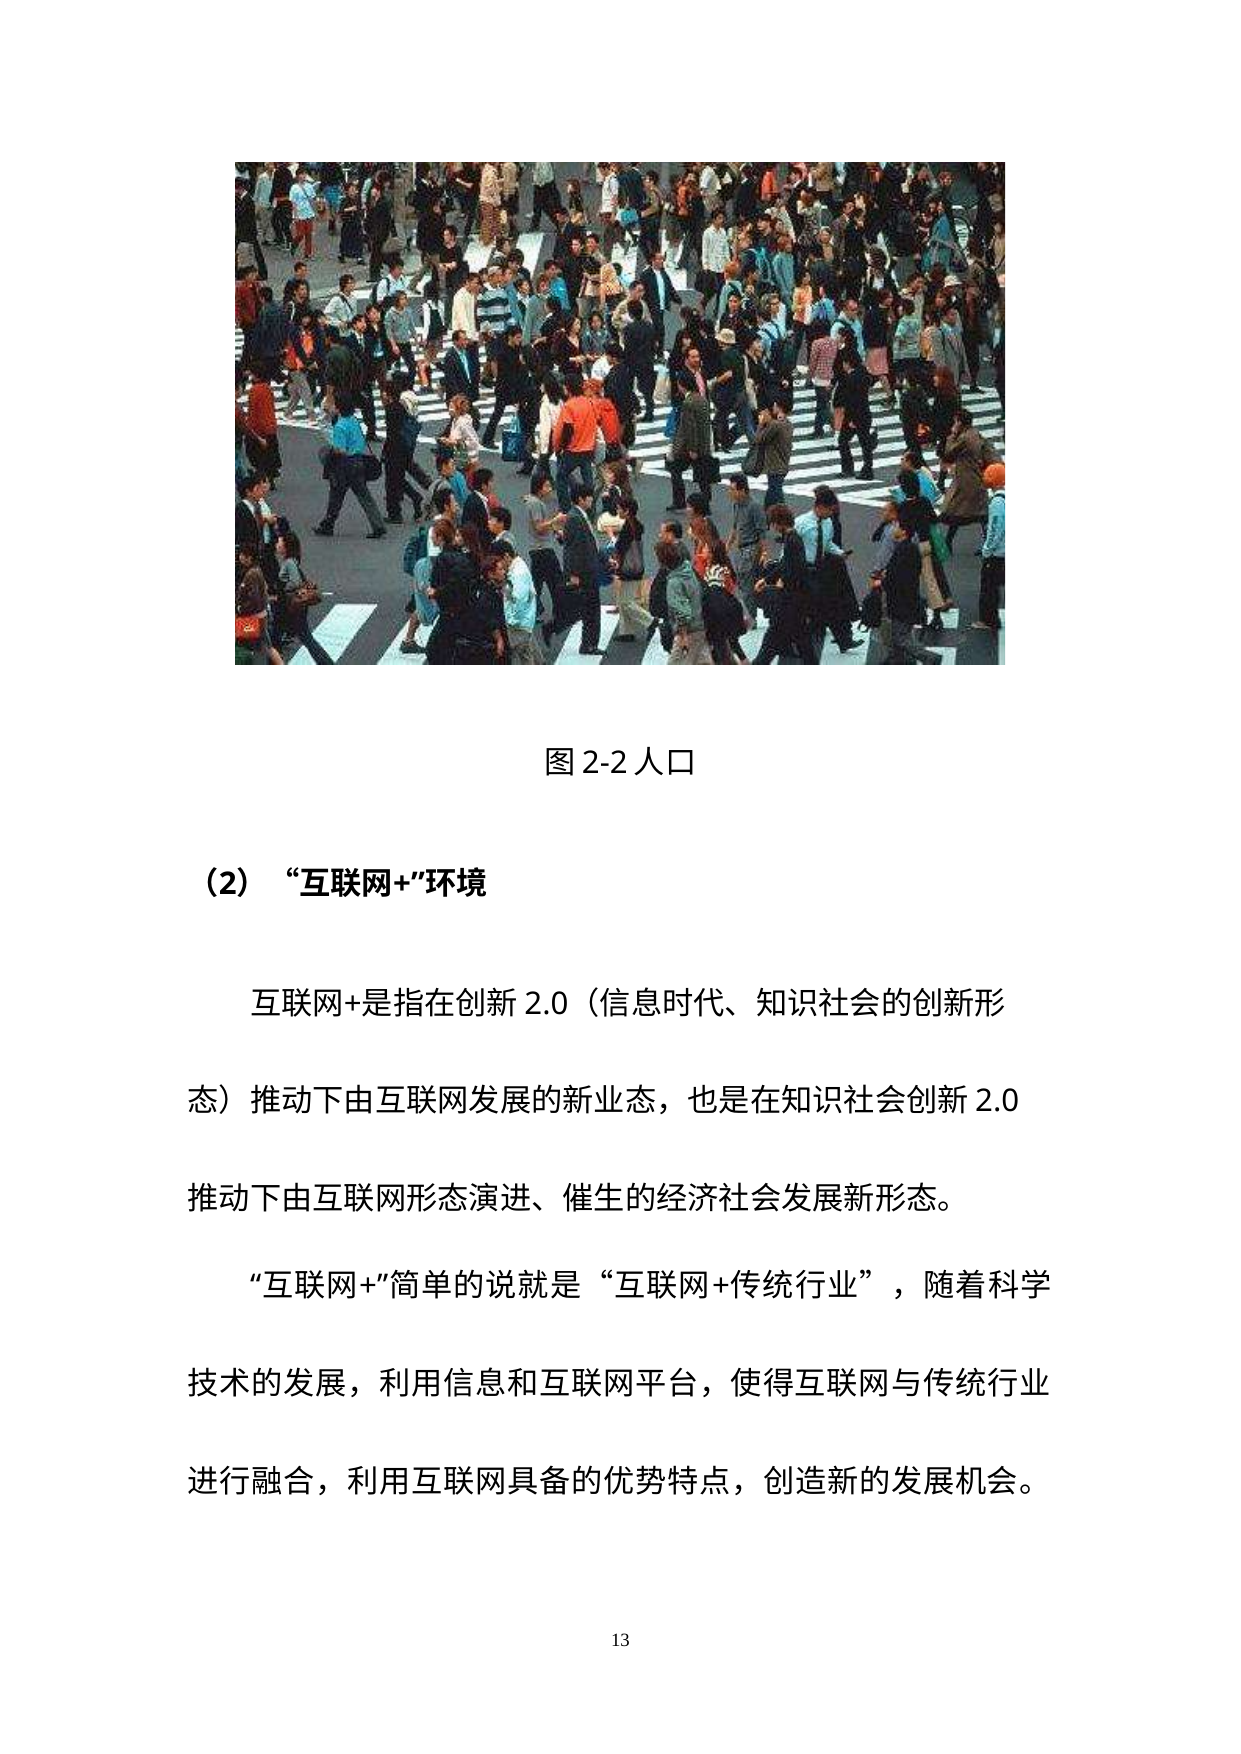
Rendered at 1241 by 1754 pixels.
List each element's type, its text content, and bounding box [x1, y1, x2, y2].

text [187, 1251, 1053, 1511]
list （2）“互联网+”环境 [187, 848, 1053, 913]
text 图2-2人口 [187, 728, 1053, 793]
text 互联网+是指在创新2.0（信息时代、知识社会的创新形态）推动下由互联网发展的新业态，也是在知识社会创新2.0推动下由互联网形态演进、催生的经济社会发展新形态。 [187, 968, 1053, 1228]
picture [235, 162, 1005, 665]
